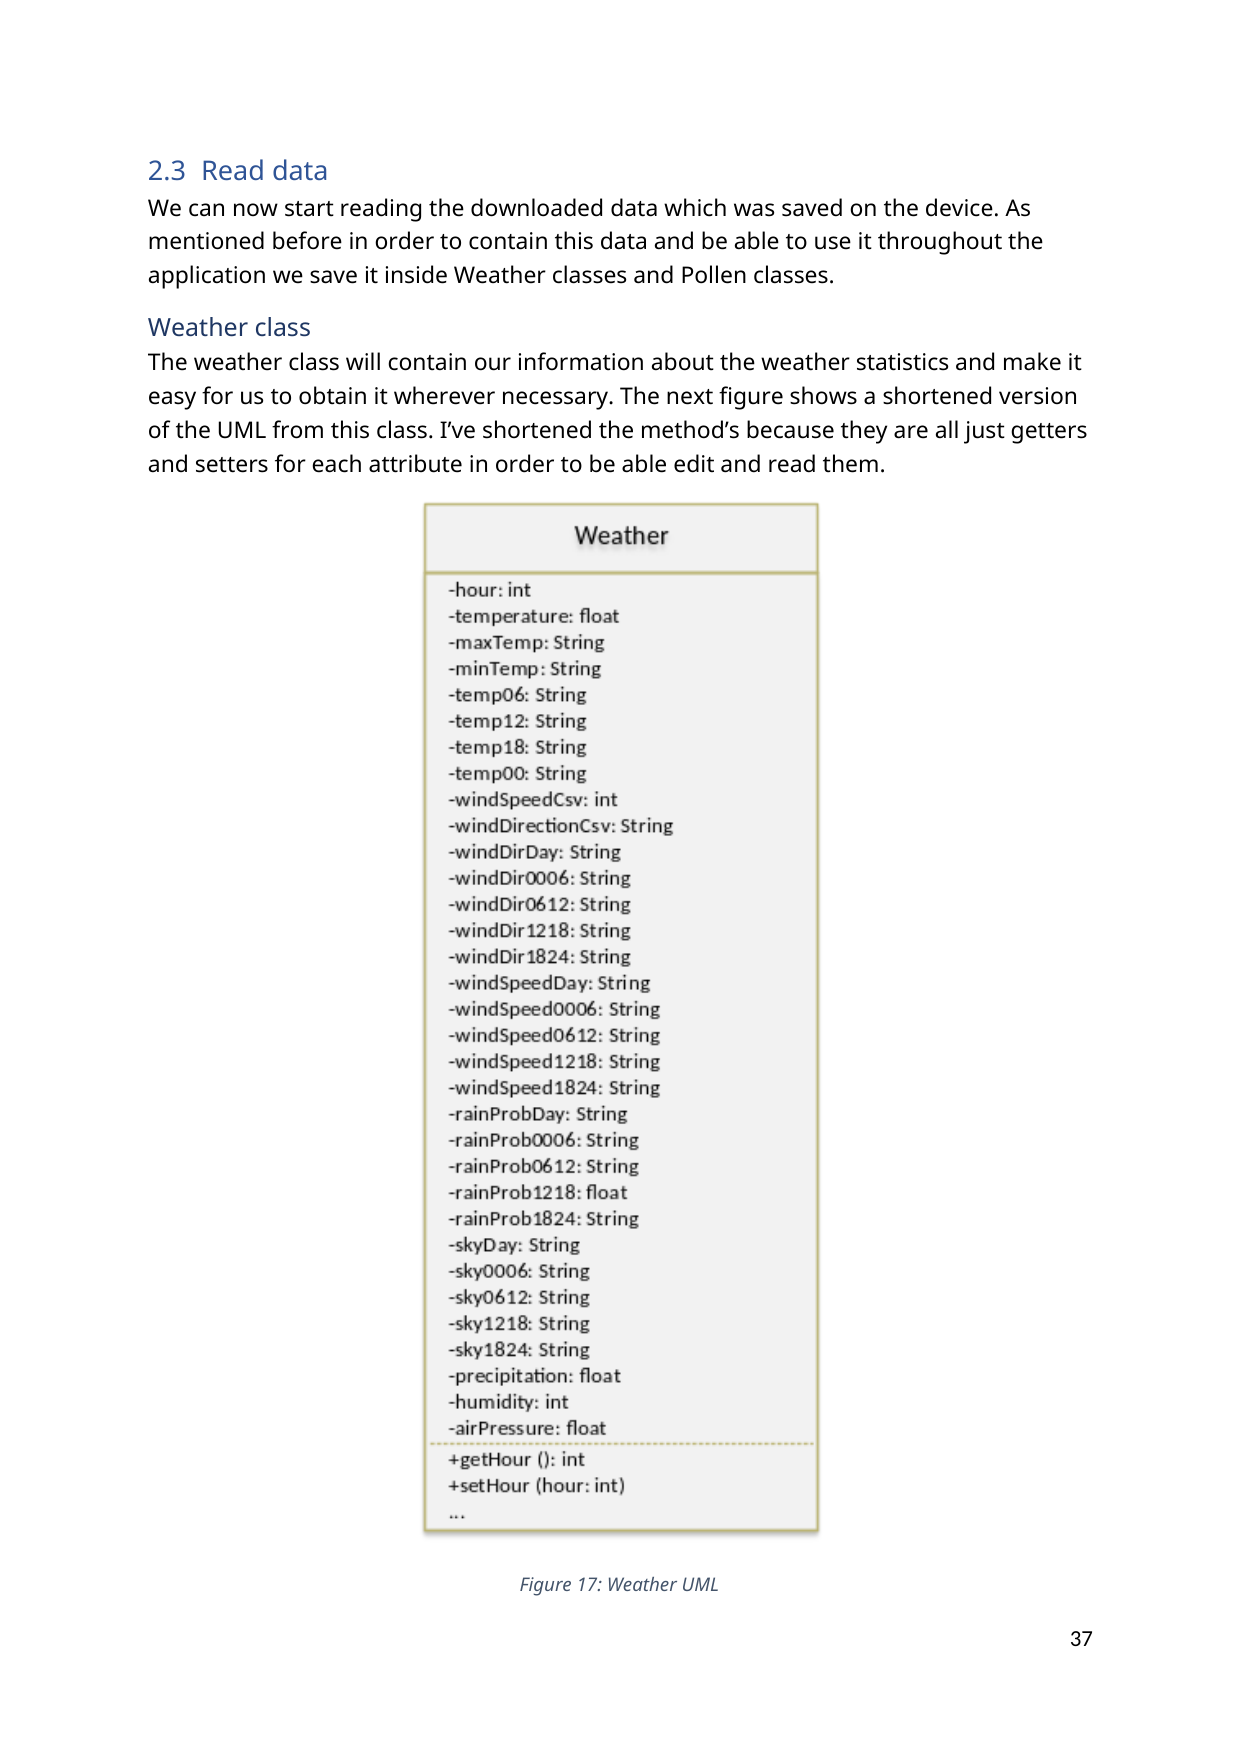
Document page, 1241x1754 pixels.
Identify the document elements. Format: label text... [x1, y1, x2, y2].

text We can now start reading the downloaded data which was saved on the device. As mentioned before in order to contain this data and be able to use it throughout the application we save it inside Weather classes and Pollen classes. [148, 192, 1093, 290]
subtitle Weather class [148, 309, 1093, 343]
text Figure 17: Weather UML [148, 1571, 1093, 1597]
subtitle Read data [148, 152, 1093, 189]
text The weather class will contain our information about the weather statistics and make it easy for us to obtain it wherever necessary. The next figure shows a shortened version of the UML from this class. I’ve shortened the method’s because they are all just getters and setters for each attribute in order to be able edit and read them. [148, 346, 1093, 479]
